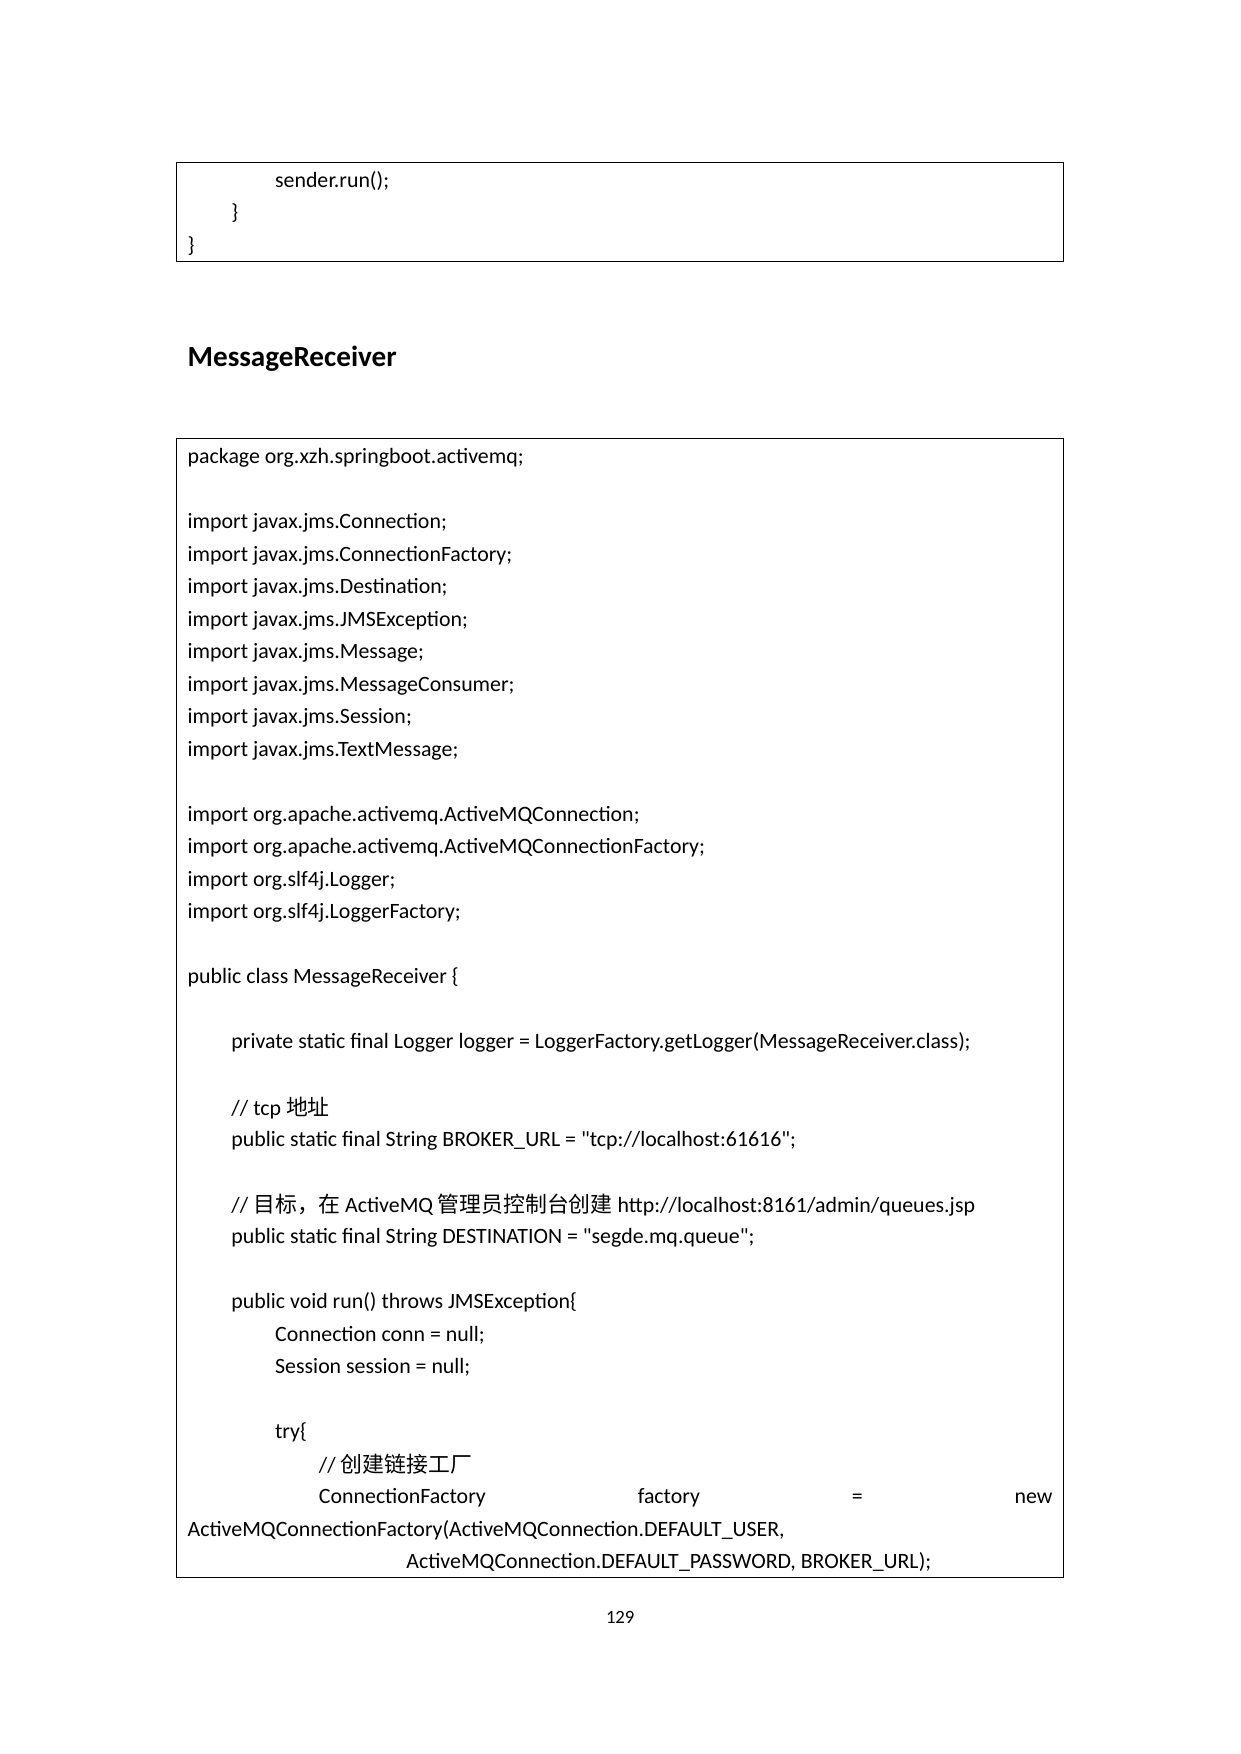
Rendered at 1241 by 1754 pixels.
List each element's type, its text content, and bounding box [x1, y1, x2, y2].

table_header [177, 439, 1063, 1577]
subtitle MessageReceiver [187, 323, 1053, 388]
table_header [177, 163, 1063, 261]
